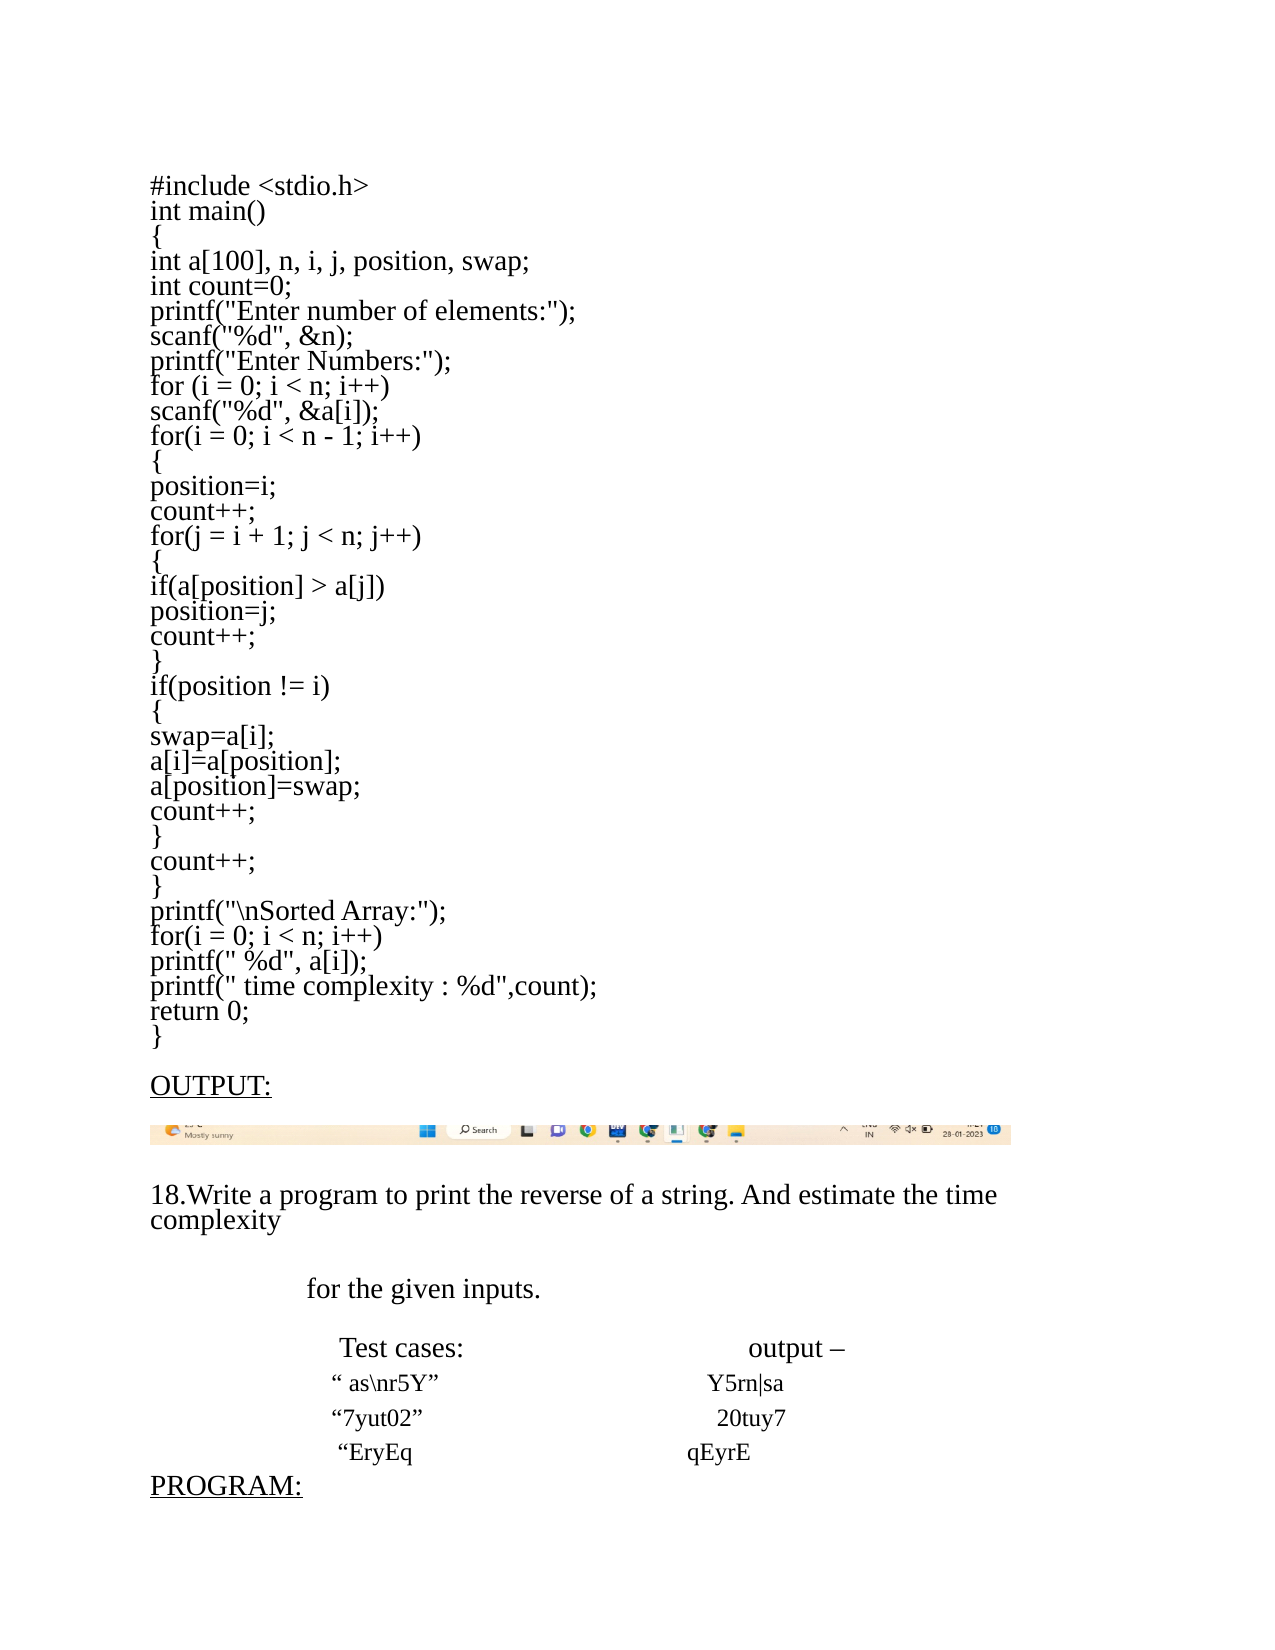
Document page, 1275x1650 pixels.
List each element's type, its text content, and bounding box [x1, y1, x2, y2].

text printf("Enter Numbers:"); [218, 350, 1125, 375]
text } [150, 825, 1125, 850]
text } [150, 650, 1125, 675]
text for(i = 0; i < n; i++) [188, 925, 1125, 950]
text scanf("%d", &a[i]); [215, 400, 1125, 425]
text count++; [150, 800, 1125, 825]
text } [150, 1025, 1125, 1050]
text for(i = 0; i < n - 1; i++) [188, 425, 1125, 450]
text if(position != i) [171, 675, 1125, 700]
text OUTPUT: [150, 1075, 1125, 1100]
text a[i]=a[position]; [150, 750, 1125, 775]
text int main() [150, 200, 253, 225]
text PROGRAM: [150, 1475, 1125, 1500]
text printf(" time complexity : %d",count); [218, 975, 1125, 1000]
text scanf("%d", &n); [150, 325, 218, 350]
text printf(" %d", a[i]); [218, 950, 1125, 975]
text { [150, 550, 1125, 575]
text printf("Enter number of elements:"); [218, 300, 1125, 325]
text for (i = 0; i < n; i++) [195, 375, 1125, 400]
text “ as\nr5Y” Y5rn|sa [306, 1372, 1125, 1397]
text printf("Enter Numbers:"); [150, 350, 221, 375]
text for(j = i + 1; j < n; j++) [188, 525, 1125, 550]
text position=i; [150, 475, 1125, 500]
text int main() [250, 200, 1125, 225]
text 18.Write a program to print the reverse of a string. And estimate the time complexity [150, 1184, 1125, 1234]
text { [150, 700, 1125, 725]
text count++; [150, 625, 1125, 650]
text if(a[position] > a[j]) [351, 575, 1125, 600]
text a[position]=swap; [150, 775, 1125, 800]
text scanf("%d", &n); [215, 325, 1125, 350]
text printf("\nSorted Array:"); [218, 900, 1125, 925]
text count++; [150, 850, 1125, 875]
text } [150, 875, 1125, 900]
text int a[100], n, i, j, position, swap; [150, 250, 1125, 275]
text { [150, 450, 1125, 475]
text position=j; [150, 600, 1125, 625]
text #include <stdio.h> [150, 175, 1125, 200]
text scanf("%d", &a[i]); [150, 400, 218, 425]
text { [150, 225, 1125, 250]
text for the given inputs. [306, 1278, 1125, 1303]
text return 0; [150, 1000, 1125, 1025]
text printf("\nSorted Array:"); [150, 900, 221, 925]
text “EryEq qEyrE [306, 1441, 1125, 1466]
text printf(" %d", a[i]); [150, 950, 221, 975]
text swap=a[i]; [150, 725, 1125, 750]
text count++; [150, 500, 1125, 525]
text if(a[position] > a[j]) [171, 575, 356, 600]
text Test cases: output – [150, 1337, 1125, 1362]
text int count=0; [150, 275, 1125, 300]
text “7yut02” 20tuy7 [306, 1406, 1125, 1431]
